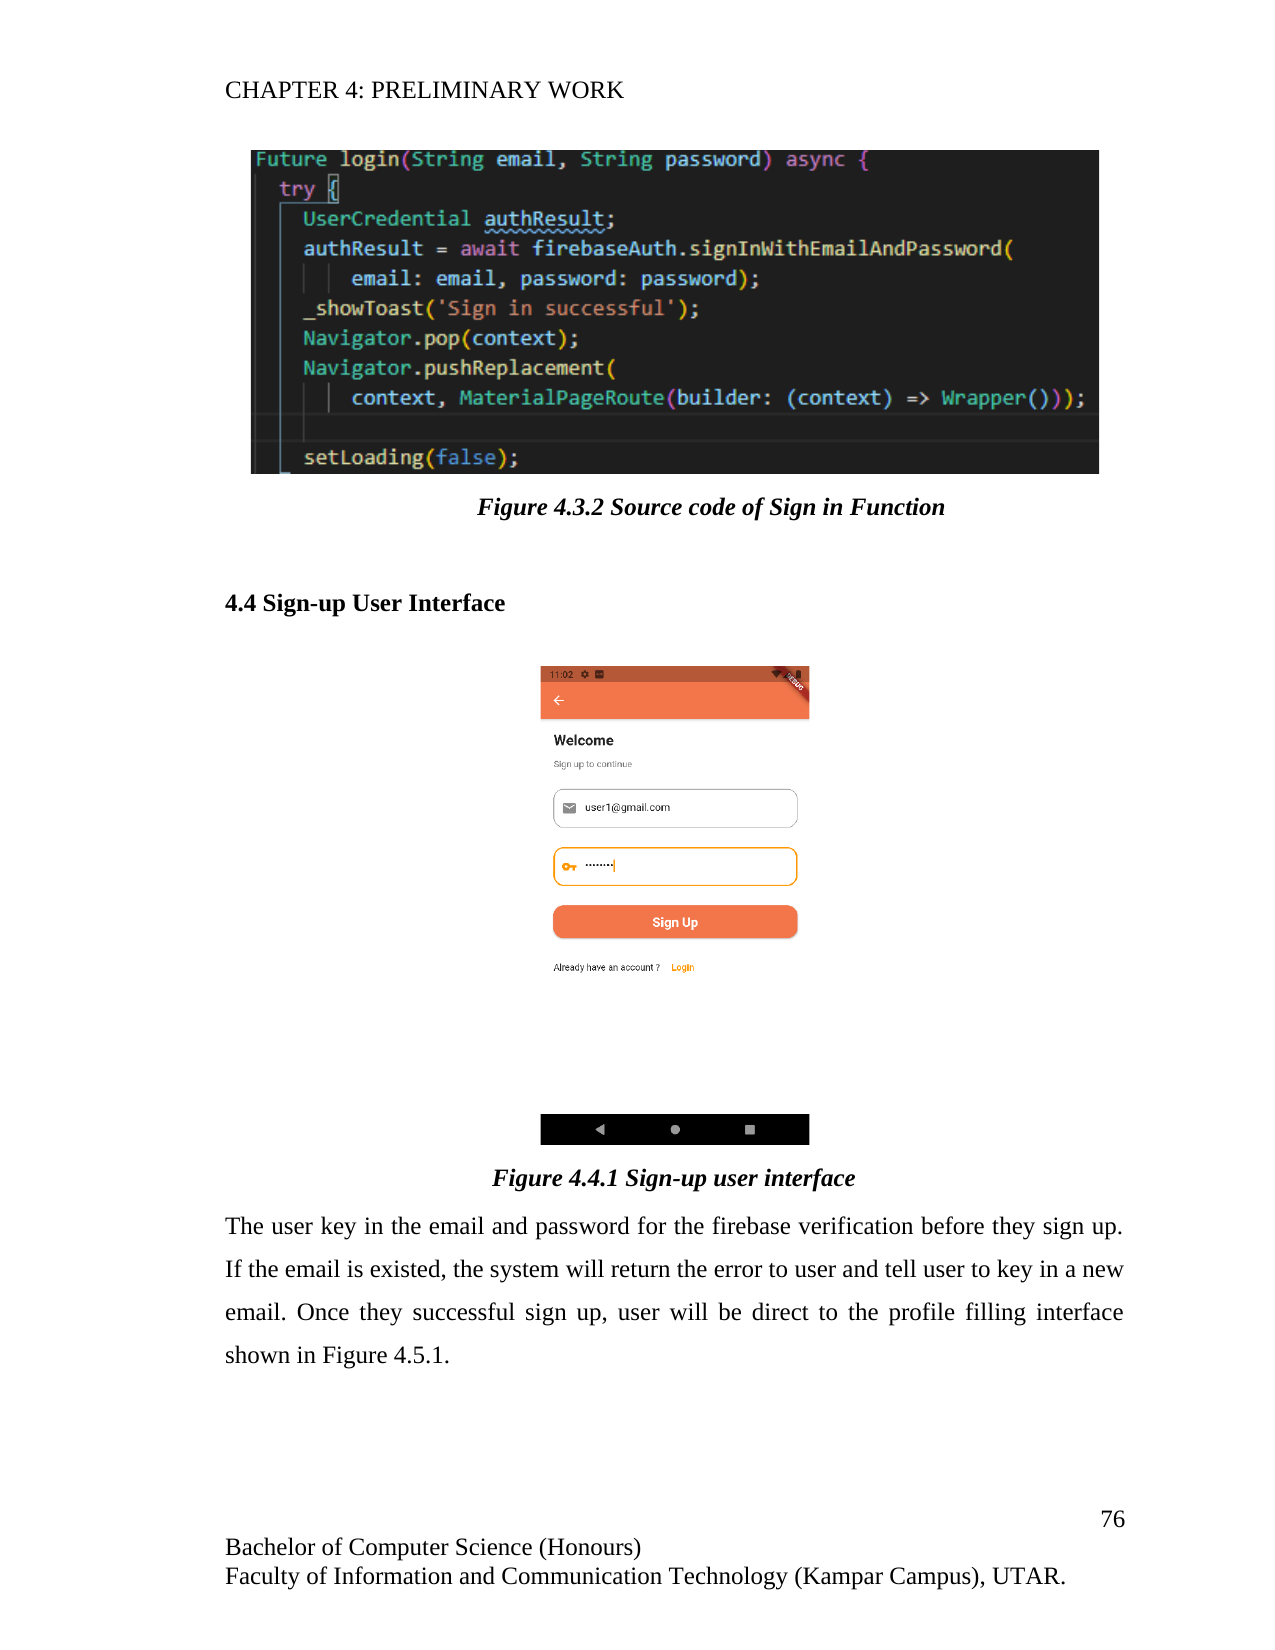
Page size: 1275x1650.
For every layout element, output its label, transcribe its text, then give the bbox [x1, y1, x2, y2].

subtitle 4.4 Sign-up User Interface [225, 588, 1125, 617]
text Figure 4.4.1 Sign-up user interface [225, 1163, 1125, 1192]
picture [540, 666, 810, 1145]
text Figure 4.3.2 Source code of Sign in Function [225, 492, 1125, 521]
text The user key in the email and password for the firebase verification before they sign up. If the email is existed, the system will return the error to user and tell user to key in a new email. Once they successful sign up, user will be direct to the profile filling interface shown in Figure 4.5.1. [225, 1211, 1125, 1369]
picture [250, 150, 1100, 474]
